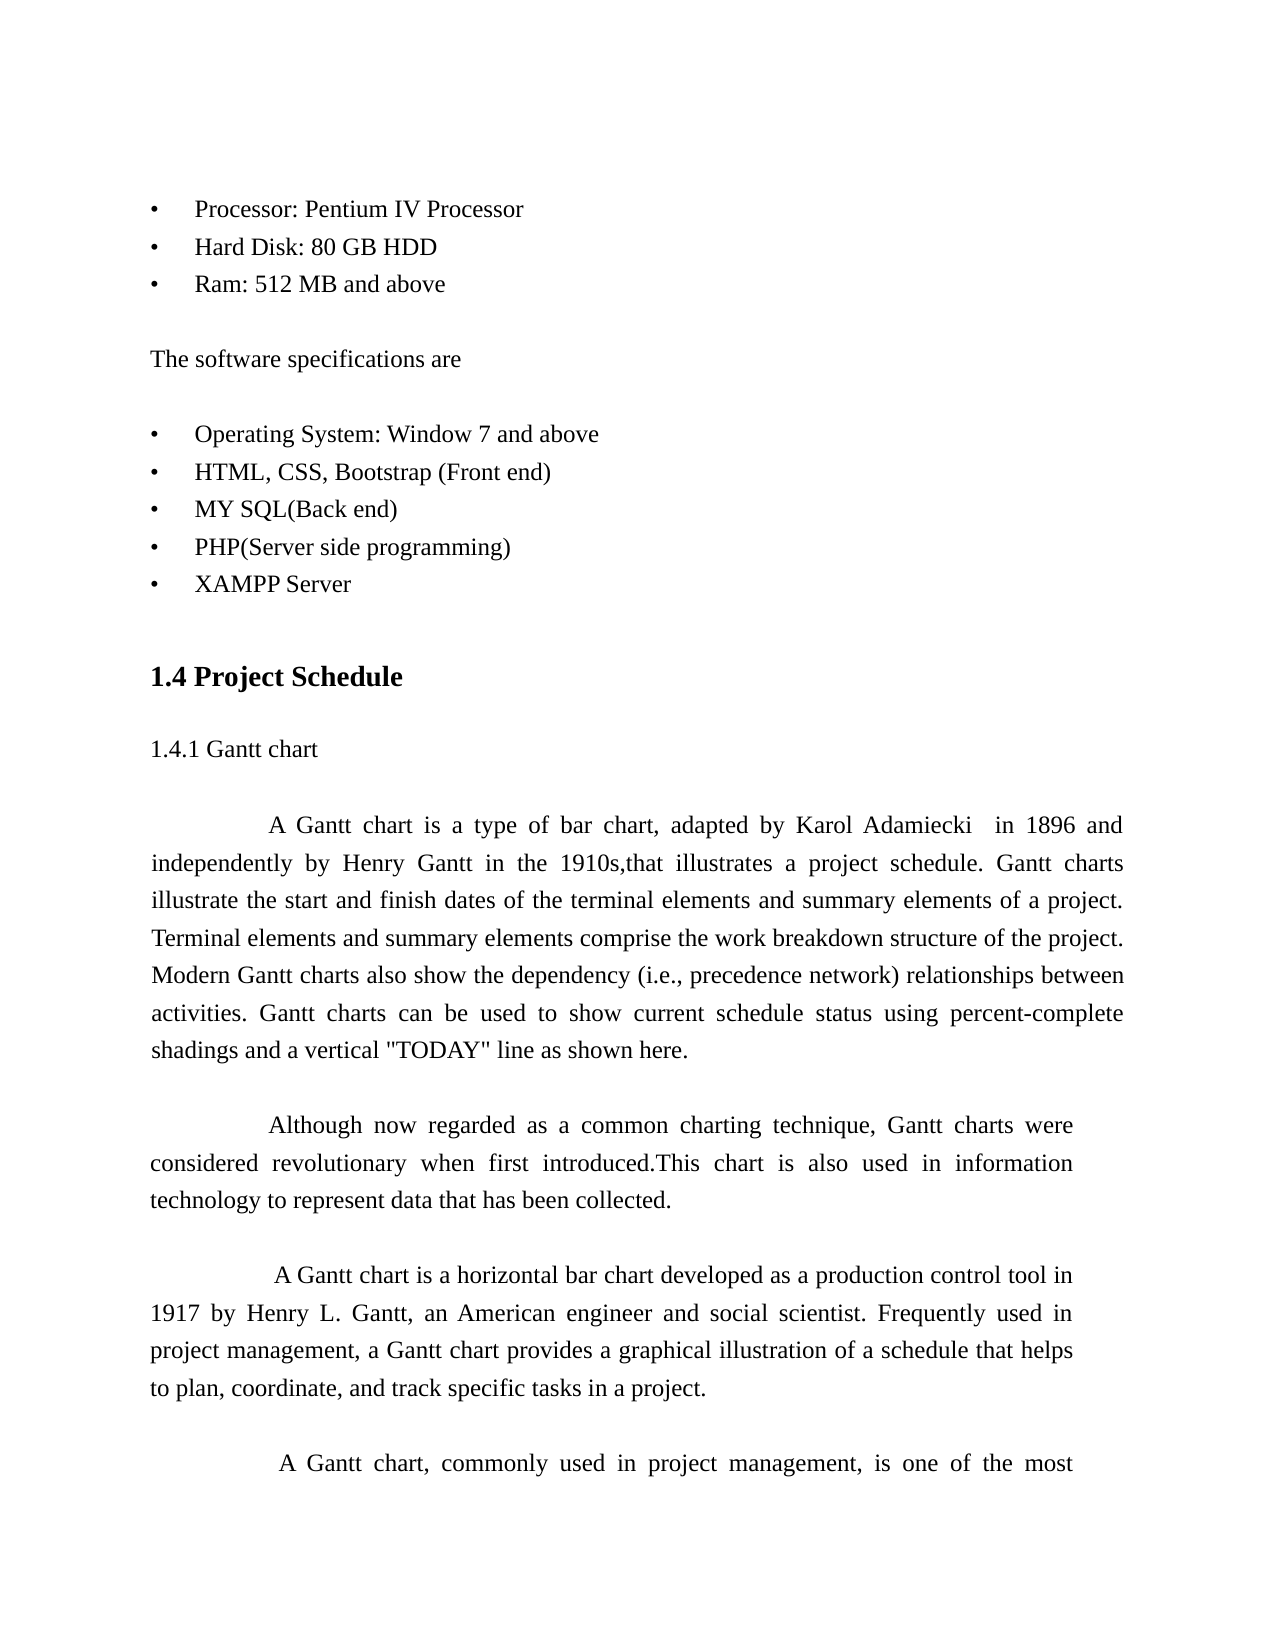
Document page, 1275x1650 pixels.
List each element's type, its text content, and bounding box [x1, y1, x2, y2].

list Operating System: Window 7 and above [150, 412, 1074, 450]
text A Gantt chart is a type of bar chart, adapted by Karol Adamiecki in 1896 and independently by Henry Gantt in the 1910s,that illustrates a project schedule. Gantt charts illustrate the start and finish dates of the terminal elements and summary elements of a project. Terminal elements and summary elements comprise the work breakdown structure of the project. Modern Gantt charts also show the dependency (i.e., precedence network) relationships between activities. Gantt charts can be used to show current schedule status using percent-complete shadings and a vertical "TODAY" line as shown here. [151, 803, 1125, 1066]
list Hard Disk: 80 GB HDD [150, 225, 1074, 262]
text The software specifications are [150, 337, 1074, 375]
list Ram: 512 MB and above [150, 262, 1074, 300]
text 1.4 Project Schedule [150, 664, 1125, 691]
list HTML, CSS, Bootstrap (Front end) [150, 450, 1074, 487]
text Although now regarded as a common charting technique, Gantt charts were considered revolutionary when first introduced.This chart is also used in information technology to represent data that has been collected. [150, 1103, 1074, 1216]
list XAMPP Server [150, 562, 1074, 600]
list Processor: Pentium IV Processor [150, 187, 1074, 225]
text 1.4.1 Gantt chart [150, 736, 1125, 763]
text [150, 1441, 1074, 1478]
text A Gantt chart is a horizontal bar chart developed as a production control tool in 1917 by Henry L. Gantt, an American engineer and social scientist. Frequently used in project management, a Gantt chart provides a graphical illustration of a schedule that helps to plan, coordinate, and track specific tasks in a project. [150, 1253, 1074, 1403]
list PHP(Server side programming) [150, 525, 1074, 562]
list MY SQL(Back end) [150, 487, 1074, 525]
